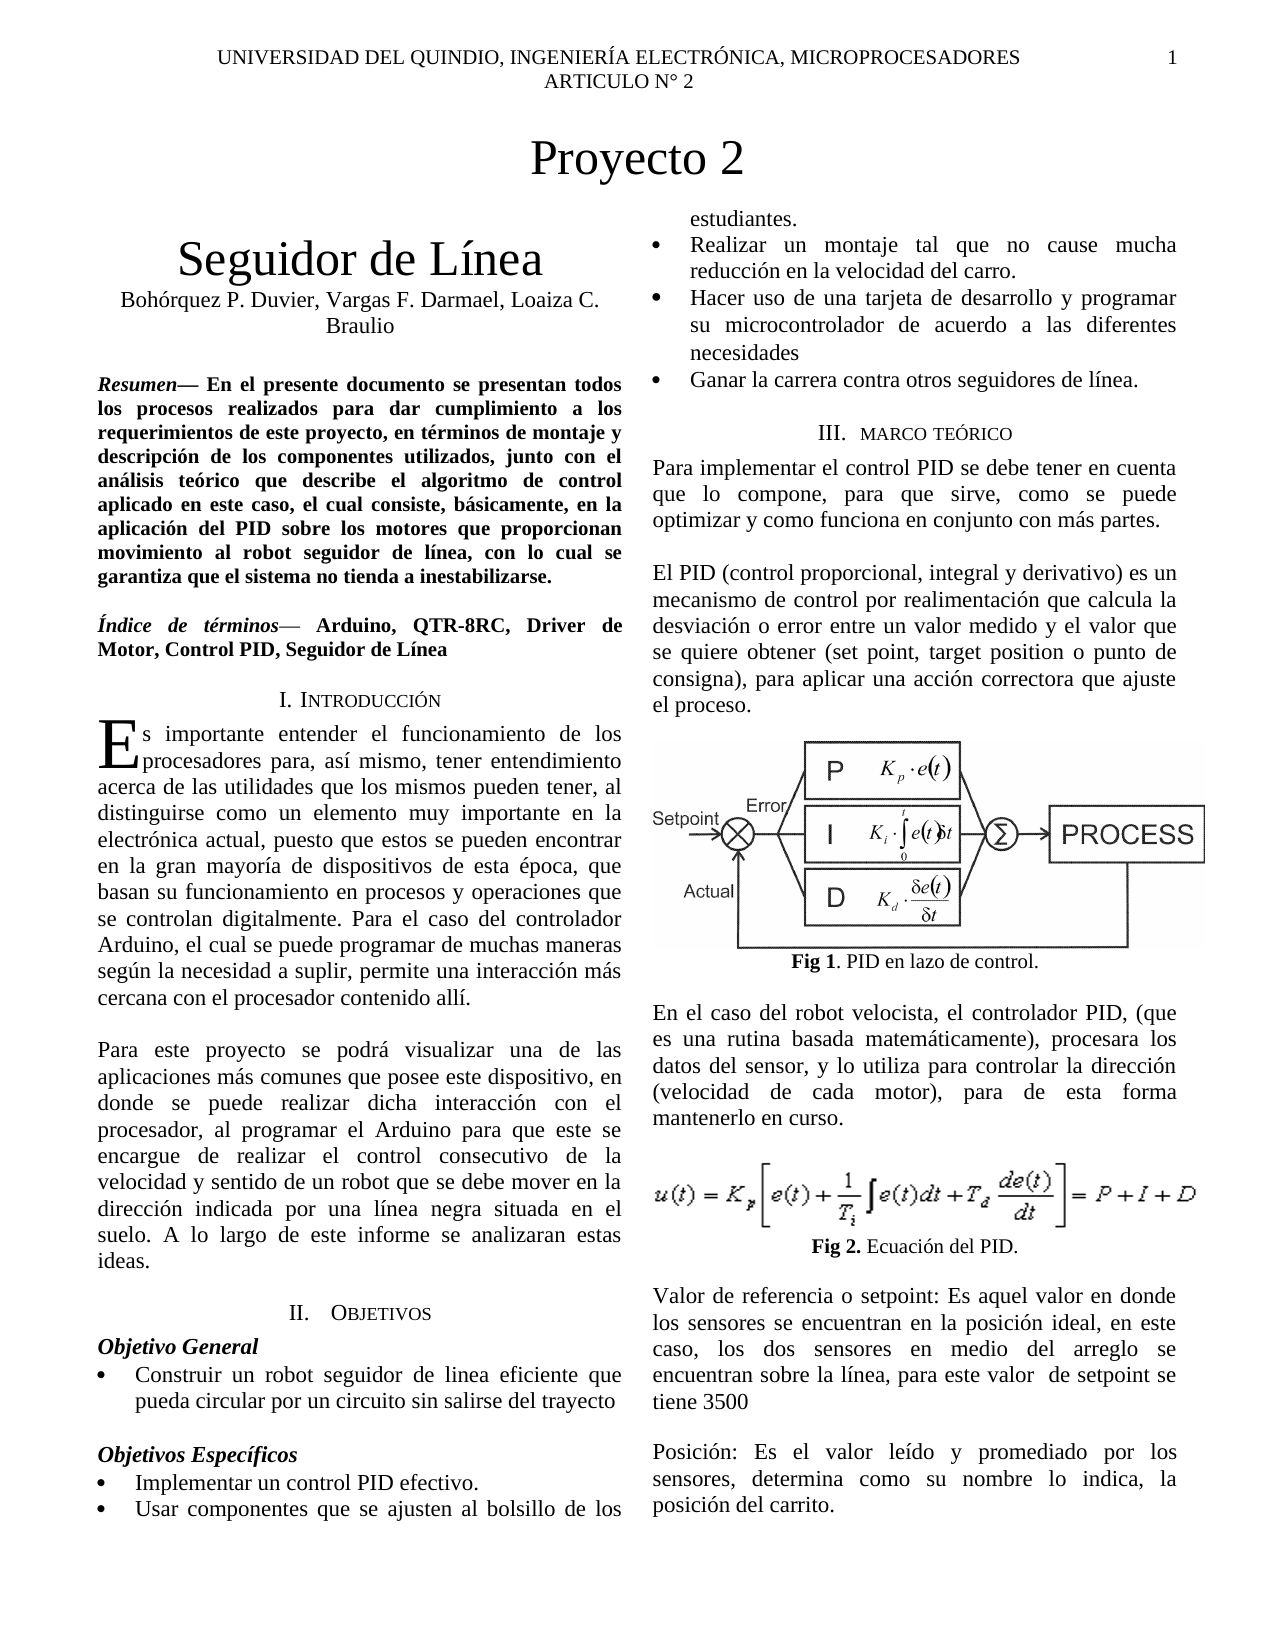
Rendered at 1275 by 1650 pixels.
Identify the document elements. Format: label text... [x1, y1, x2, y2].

text El PID (control proporcional, integral y derivativo) es un mecanismo de control por realimentación que calcula la desviación o error entre un valor medido y el valor que se quiere obtener (set point, target position o punto de consigna), para aplicar una acción correctora que ajuste el proceso. [652, 559, 1177, 717]
text En el caso del robot velocista, el controlador PID, (que es una rutina basada matemáticamente), procesara los datos del sensor, y lo utiliza para controlar la dirección (velocidad de cada motor), para de esta forma mantenerlo en curso. [652, 999, 1177, 1131]
list Implementar un control PID efectivo. [97, 1469, 622, 1495]
text Bohórquez P. Duvier, Vargas F. Darmael, Loaiza C. Braulio [97, 286, 622, 338]
text Fig 2. Ecuación del PID. [652, 1235, 1177, 1258]
title Proyecto 2 [150, 128, 1125, 185]
subtitle marco teórico [652, 419, 1177, 446]
picture [652, 741, 1205, 949]
text Objetivo General [97, 1333, 622, 1360]
list Ganar la carrera contra otros seguidores de línea. [652, 367, 1177, 393]
list Hacer uso de una tarjeta de desarrollo y programar su microcontrolador de acuerdo a las diferentes necesidades [652, 284, 1177, 365]
subtitle Introducción [97, 686, 622, 712]
list Construir un robot seguidor de linea eficiente que pueda circular por un circuito sin salirse del trayecto [97, 1361, 622, 1414]
subtitle Objetivos [97, 1299, 622, 1325]
text Para este proyecto se podrá visualizar una de las aplicaciones más comunes que posee este dispositivo, en donde se puede realizar dicha interacción con el procesador, al programar el Arduino para que este se encargue de realizar el control consecutivo de la velocidad y sentido de un robot que se debe mover en la dirección indicada por una línea negra situada en el suelo. A lo largo de este informe se analizaran estas ideas. [97, 1010, 622, 1274]
list Usar componentes que se ajusten al bolsillo de los estudiantes. [652, 105, 1177, 231]
text Fig 1. PID en lazo de control. [652, 949, 1177, 973]
text Para implementar el control PID se debe tener en cuenta que lo compone, para que sirve, como se puede optimizar y como funciona en conjunto con más partes. [652, 454, 1177, 533]
list Realizar un montaje tal que no cause mucha reducción en la velocidad del carro. [652, 231, 1177, 284]
picture [652, 1157, 1204, 1235]
title Seguidor de Línea [97, 228, 622, 286]
text Índice de términos— Arduino, QTR-8RC, Driver de Motor, Control PID, Seguidor de Línea [97, 612, 622, 661]
text Valor de referencia o setpoint: Es aquel valor en donde los sensores se encuentran en la posición ideal, en este caso, los dos sensores en medio del arreglo se encuentran sobre la línea, para este valor de setpoint se tiene 3500 [652, 1282, 1177, 1414]
list Usar componentes que se ajusten al bolsillo de los estudiantes. [97, 1495, 622, 1522]
text Posición: Es el valor leído y promediado por los sensores, determina como su nombre lo indica, la posición del carrito. [652, 1438, 1177, 1517]
text Resumen— En el presente documento se presentan todos los procesos realizados para dar cumplimiento a los requerimientos de este proyecto, en términos de montaje y descripción de los componentes utilizados, junto con el análisis teórico que describe el algoritmo de control aplicado en este caso, el cual consiste, básicamente, en la aplicación del PID sobre los motores que proporcionan movimiento al robot seguidor de línea, con lo cual se garantiza que el sistema no tienda a inestabilizarse. [97, 372, 622, 588]
text s importante entender el funcionamiento de los procesadores para, así mismo, tener entendimiento acerca de las utilidades que los mismos pueden tener, al distinguirse como un elemento muy importante en la electrónica actual, puesto que estos se pueden encontrar en la gran mayoría de dispositivos de esta época, que basan su funcionamiento en procesos y operaciones que se controlan digitalmente. Para el caso del controlador Arduino, el cual se puede programar de muchas maneras según la necesidad a suplir, permite una interacción más cercana con el procesador contenido allí. [97, 720, 622, 1010]
text Objetivos Específicos [97, 1441, 622, 1468]
